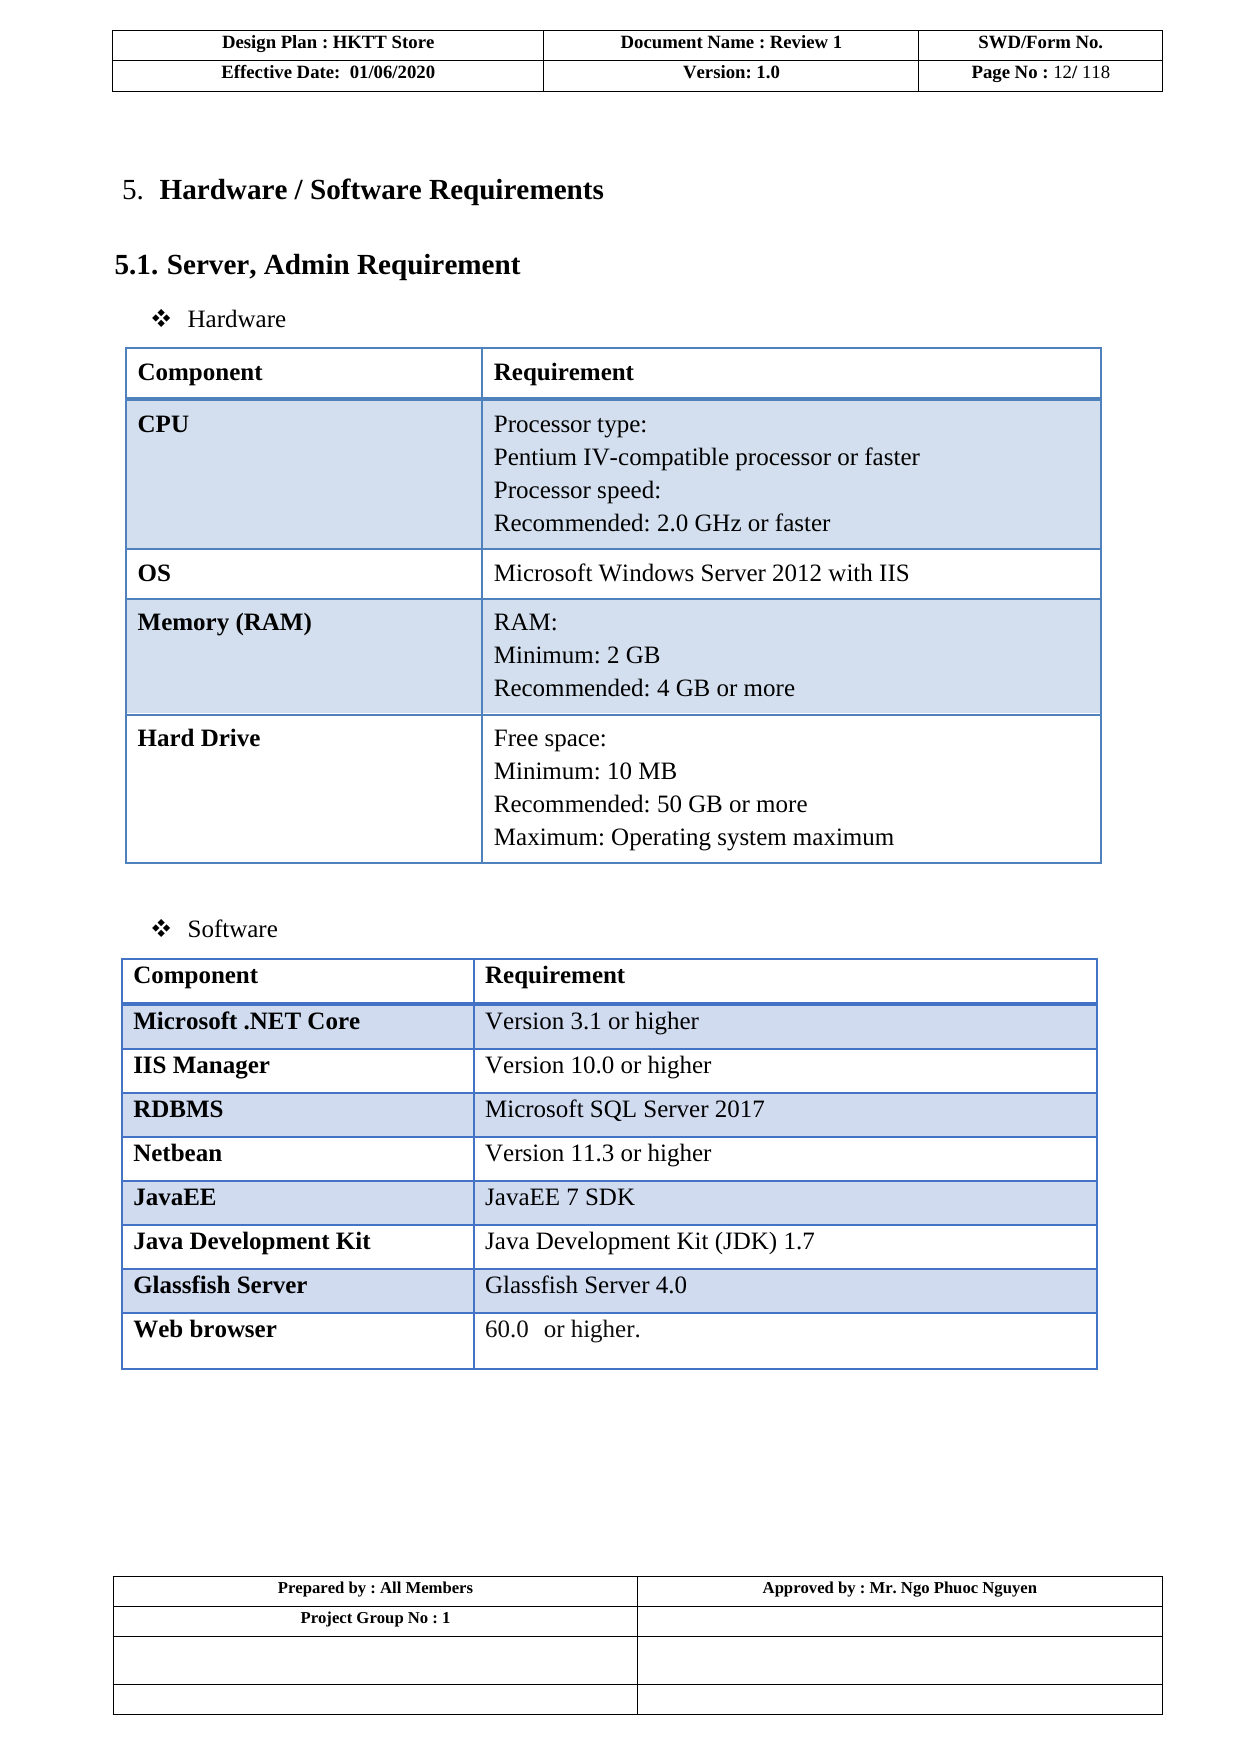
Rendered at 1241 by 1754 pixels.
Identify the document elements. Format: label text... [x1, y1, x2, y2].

table_cell Microsoft .NET Core [123, 1006, 473, 1048]
table_cell Java Development Kit [123, 1226, 473, 1268]
table_header Requirement [475, 960, 1096, 1002]
table_cell RDBMS [123, 1094, 473, 1136]
table_cell RAM: Minimum: 2 GB Recommended: 4 GB or more [483, 600, 1100, 713]
table_cell Microsoft SQL Server 2017 [475, 1094, 1096, 1136]
table_cell JavaEE 7 SDK [475, 1182, 1096, 1224]
table_cell Free space: Minimum: 10 MB Recommended: 50 GB or more Maximum: Operating system maximum [483, 716, 1100, 862]
table_header Requirement [483, 349, 1100, 397]
table_cell Hard Drive [127, 716, 481, 862]
table_cell Memory (RAM) [127, 600, 481, 713]
table_cell Version 11.3 or higher [475, 1138, 1096, 1180]
table_cell or higher. [475, 1314, 1096, 1368]
table_cell Processor type: Pentium IV-compatible processor or faster Processor speed: Recommended: 2.0 GHz or faster [483, 401, 1100, 548]
table_header Component [127, 349, 481, 397]
table_cell Glassfish Server [123, 1270, 473, 1312]
table_cell Version 10.0 or higher [475, 1050, 1096, 1092]
subtitle Server, Admin Requirement [114, 247, 1162, 281]
table_cell Web browser [123, 1314, 473, 1368]
table_cell OS [127, 550, 481, 598]
table_header Component [123, 960, 473, 1002]
subtitle Hardware / Software Requirements [122, 172, 1162, 206]
table_cell IIS Manager [123, 1050, 473, 1092]
table_cell Java Development Kit (JDK) 1.7 [475, 1226, 1096, 1268]
table_cell Version 3.1 or higher [475, 1006, 1096, 1048]
table_cell JavaEE [123, 1182, 473, 1224]
list Software [150, 914, 1162, 943]
table_cell Netbean [123, 1138, 473, 1180]
table_cell CPU [127, 401, 481, 548]
table_cell Microsoft Windows Server 2012 with IIS [483, 550, 1100, 598]
table_cell Glassfish Server 4.0 [475, 1270, 1096, 1312]
list Hardware [150, 304, 1162, 333]
